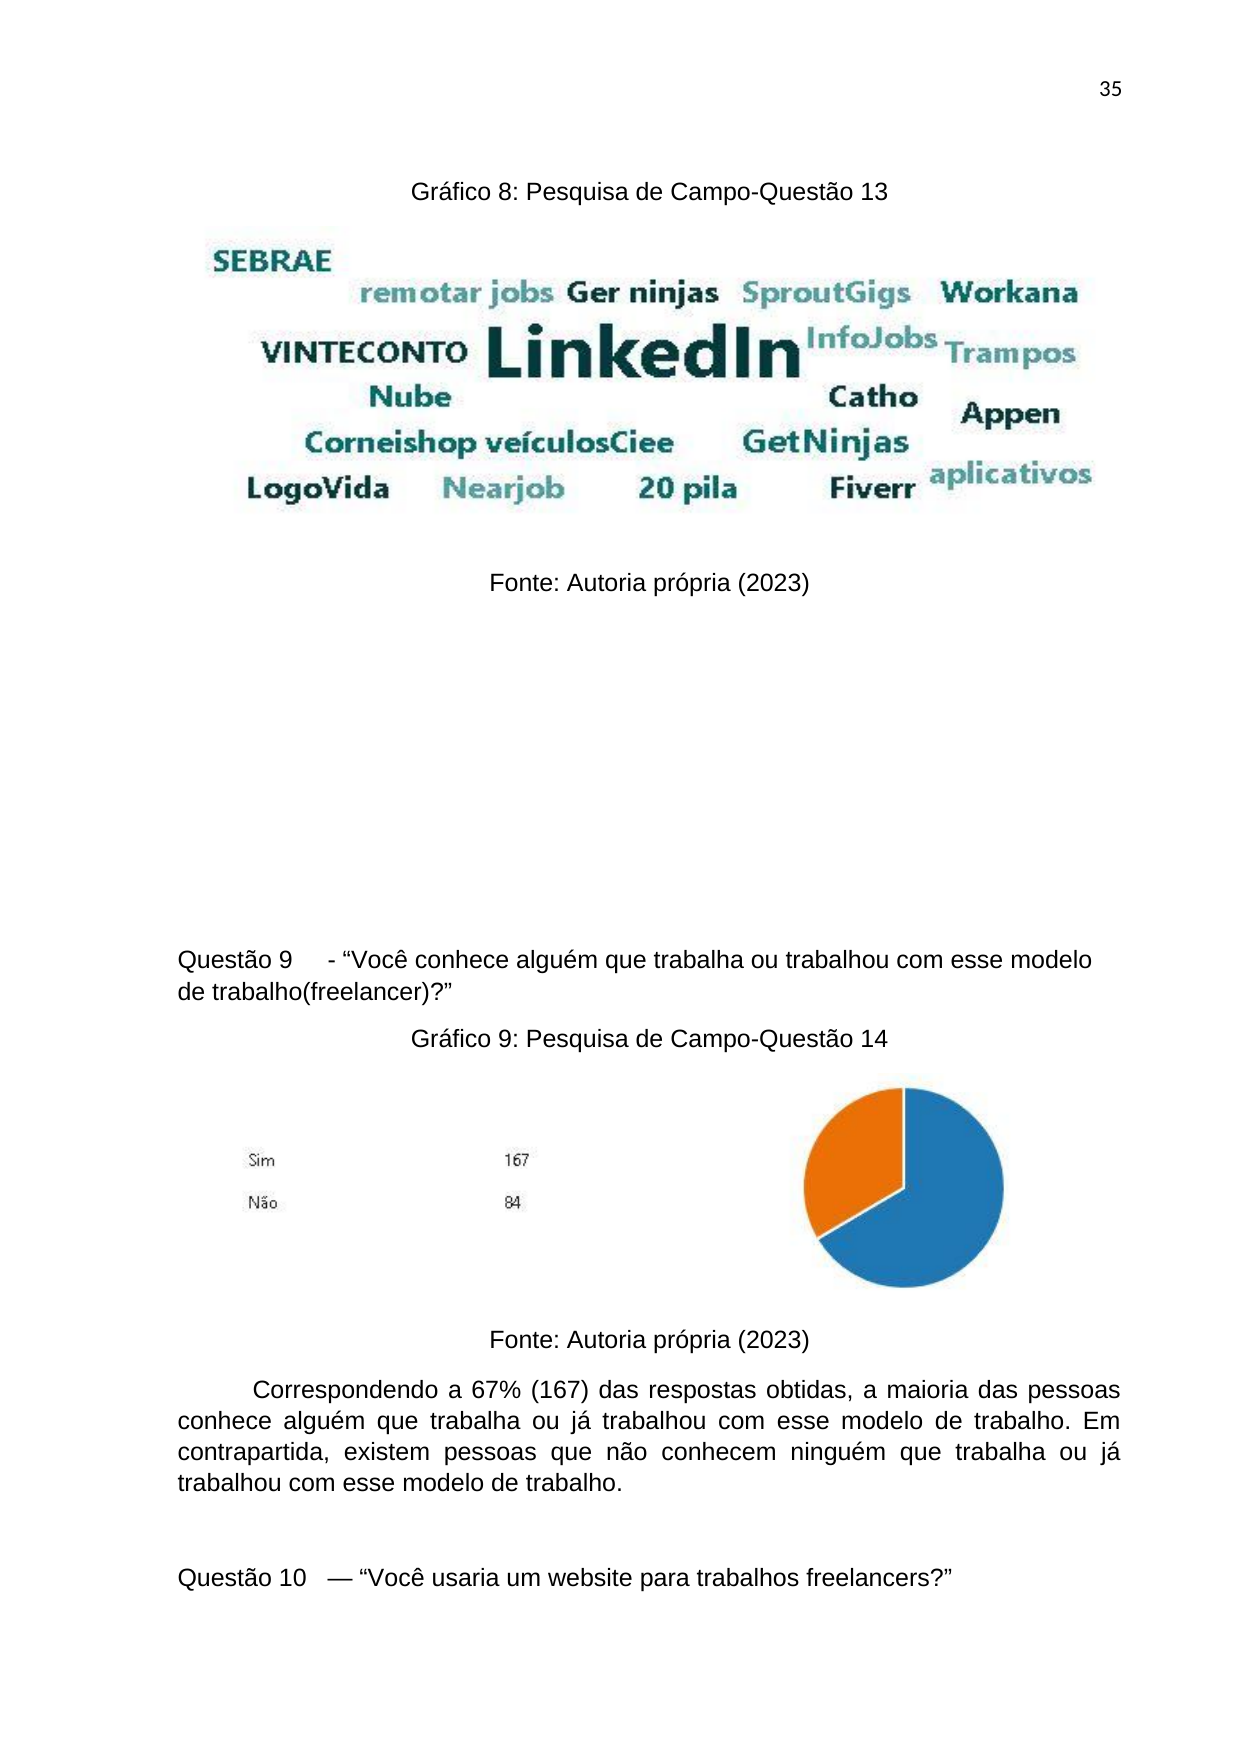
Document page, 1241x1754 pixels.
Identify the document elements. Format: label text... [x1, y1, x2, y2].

picture [177, 1073, 1123, 1307]
picture [177, 226, 1135, 549]
text Fonte: Autoria própria (2023) [177, 1326, 1122, 1354]
text Correspondendo a 67% (167) das respostas obtidas, a maioria das pessoas conhece alguém que trabalha ou já trabalhou com esse modelo de trabalho. Em contrapartida, existem pessoas que não conhecem ninguém que trabalha ou já trabalhou com esse modelo de trabalho. [177, 1375, 1122, 1497]
text Gráfico 9: Pesquisa de Campo-Questão 14 [177, 1024, 1122, 1053]
text Fonte: Autoria própria (2023) [177, 568, 1122, 597]
text Questão 9 - “Você conhece alguém que trabalha ou trabalhou com esse modelo de trabalho(freelancer)?” [177, 946, 1122, 1005]
text Gráfico 8: Pesquisa de Campo-Questão 13 [177, 177, 1122, 206]
text Questão 10 — “Você usaria um website para trabalhos freelancers?” [177, 1563, 1122, 1592]
